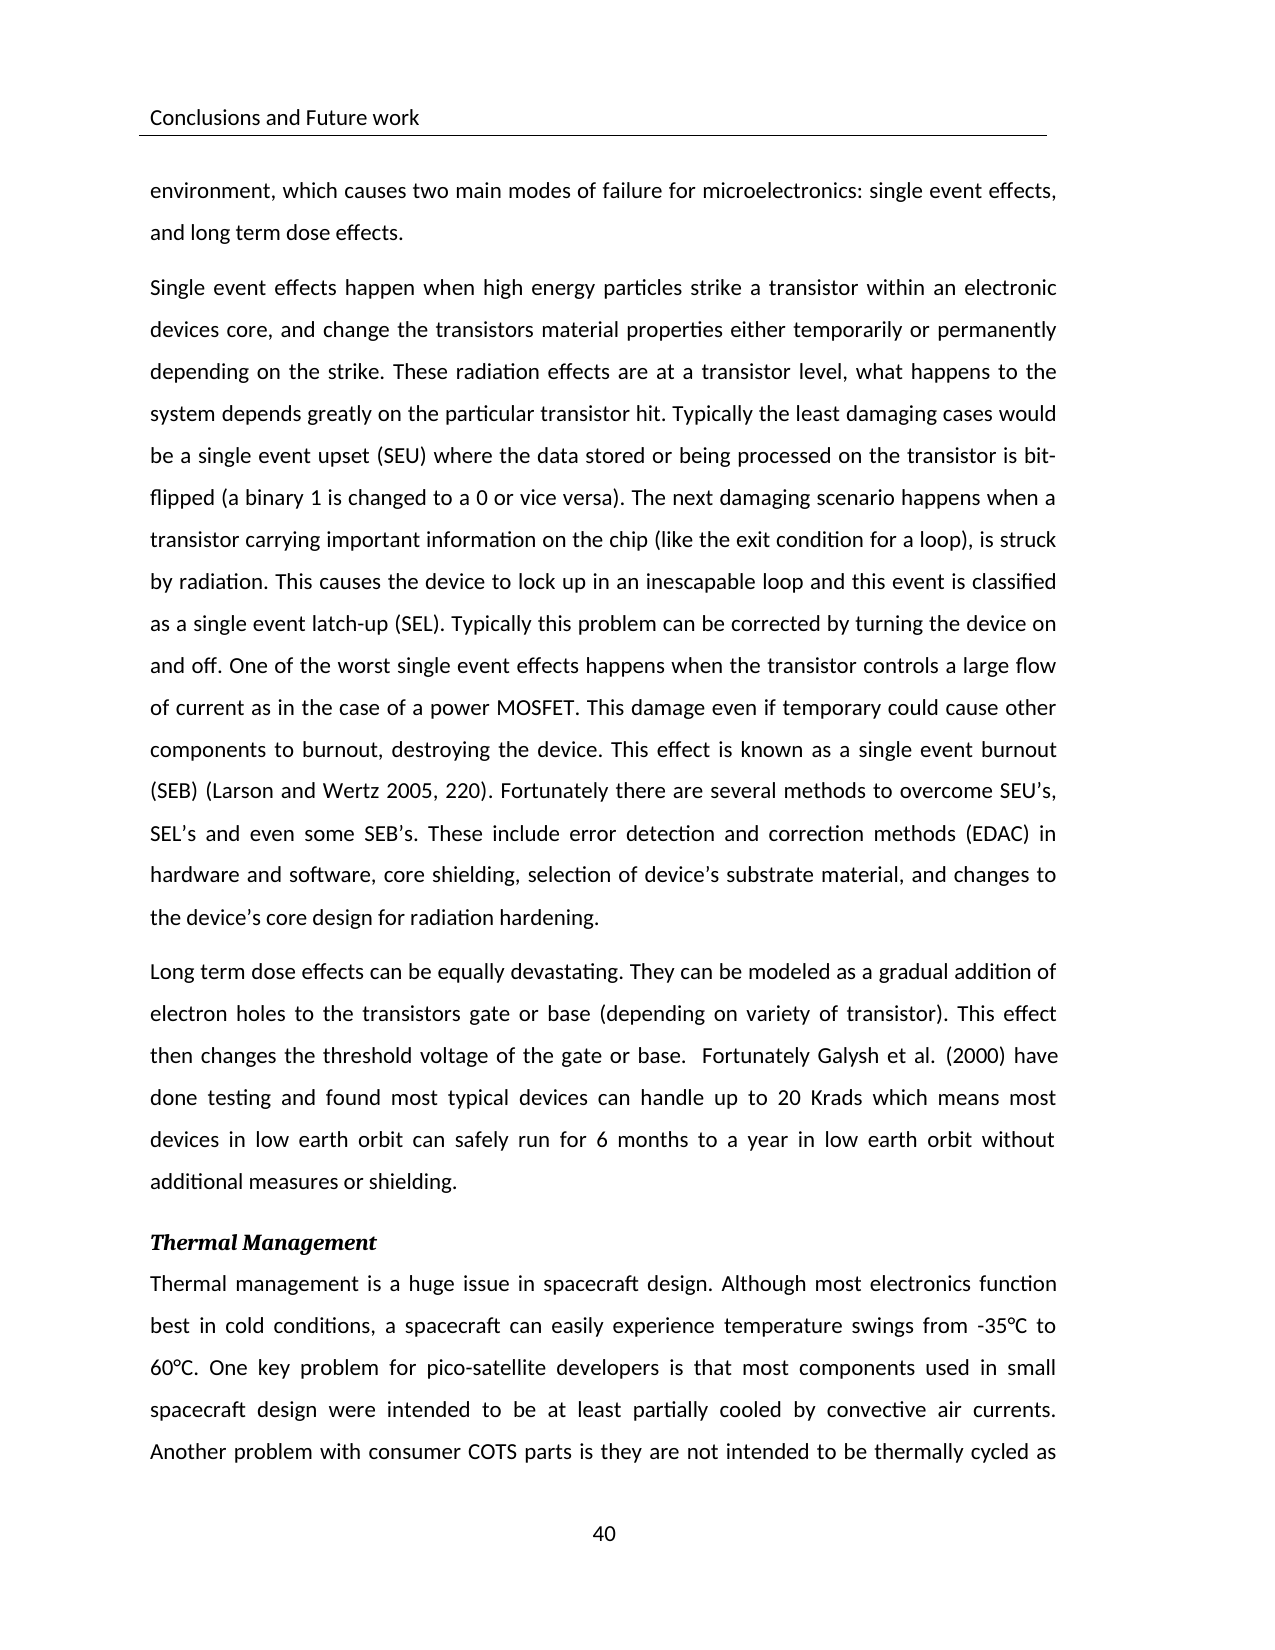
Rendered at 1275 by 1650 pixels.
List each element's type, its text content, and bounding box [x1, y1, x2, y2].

text Long term dose effects can be equally devastating. They can be modeled as a gradual addition of electron holes to the transistors gate or base (depending on variety of transistor). This effect then changes the threshold voltage of the gate or base. Fortunately Galysh et al. have done testing and found most typical devices can handle up to 20 Krads which means most devices in low earth orbit can safely run for 6 months to a year in low earth orbit without additional measures or shielding. [150, 957, 1058, 1195]
subtitle Thermal Management [150, 1230, 1058, 1256]
text Single event effects happen when high energy particles strike a transistor within an electronic devices core, and change the transistors material properties either temporarily or permanently depending on the strike. These radiation effects are at a transistor level, what happens to the system depends greatly on the particular transistor hit. Typically the least damaging cases would be a single event upset (SEU) where the data stored or being processed on the transistor is bit-flipped (a binary 1 is changed to a 0 or vice versa). The next damaging scenario happens when a transistor carrying important information on the chip (like the exit condition for a loop), is struck by radiation. This causes the device to lock up in an inescapable loop and this event is classified as a single event latch-up (SEL). Typically this problem can be corrected by turning the device on and off. One of the worst single event effects happens when the transistor controls a large flow of current as in the case of a power MOSFET. This damage even if temporary could cause other components to burnout, destroying the device. This effect is known as a single event burnout (SEB) . Fortunately there are several methods to overcome SEU’s, SEL’s and even some SEB’s. These include error detection and correction methods (EDAC) in hardware and software, core shielding, selection of device’s substrate material, and changes to the device’s core design for radiation hardening. [150, 273, 1058, 931]
